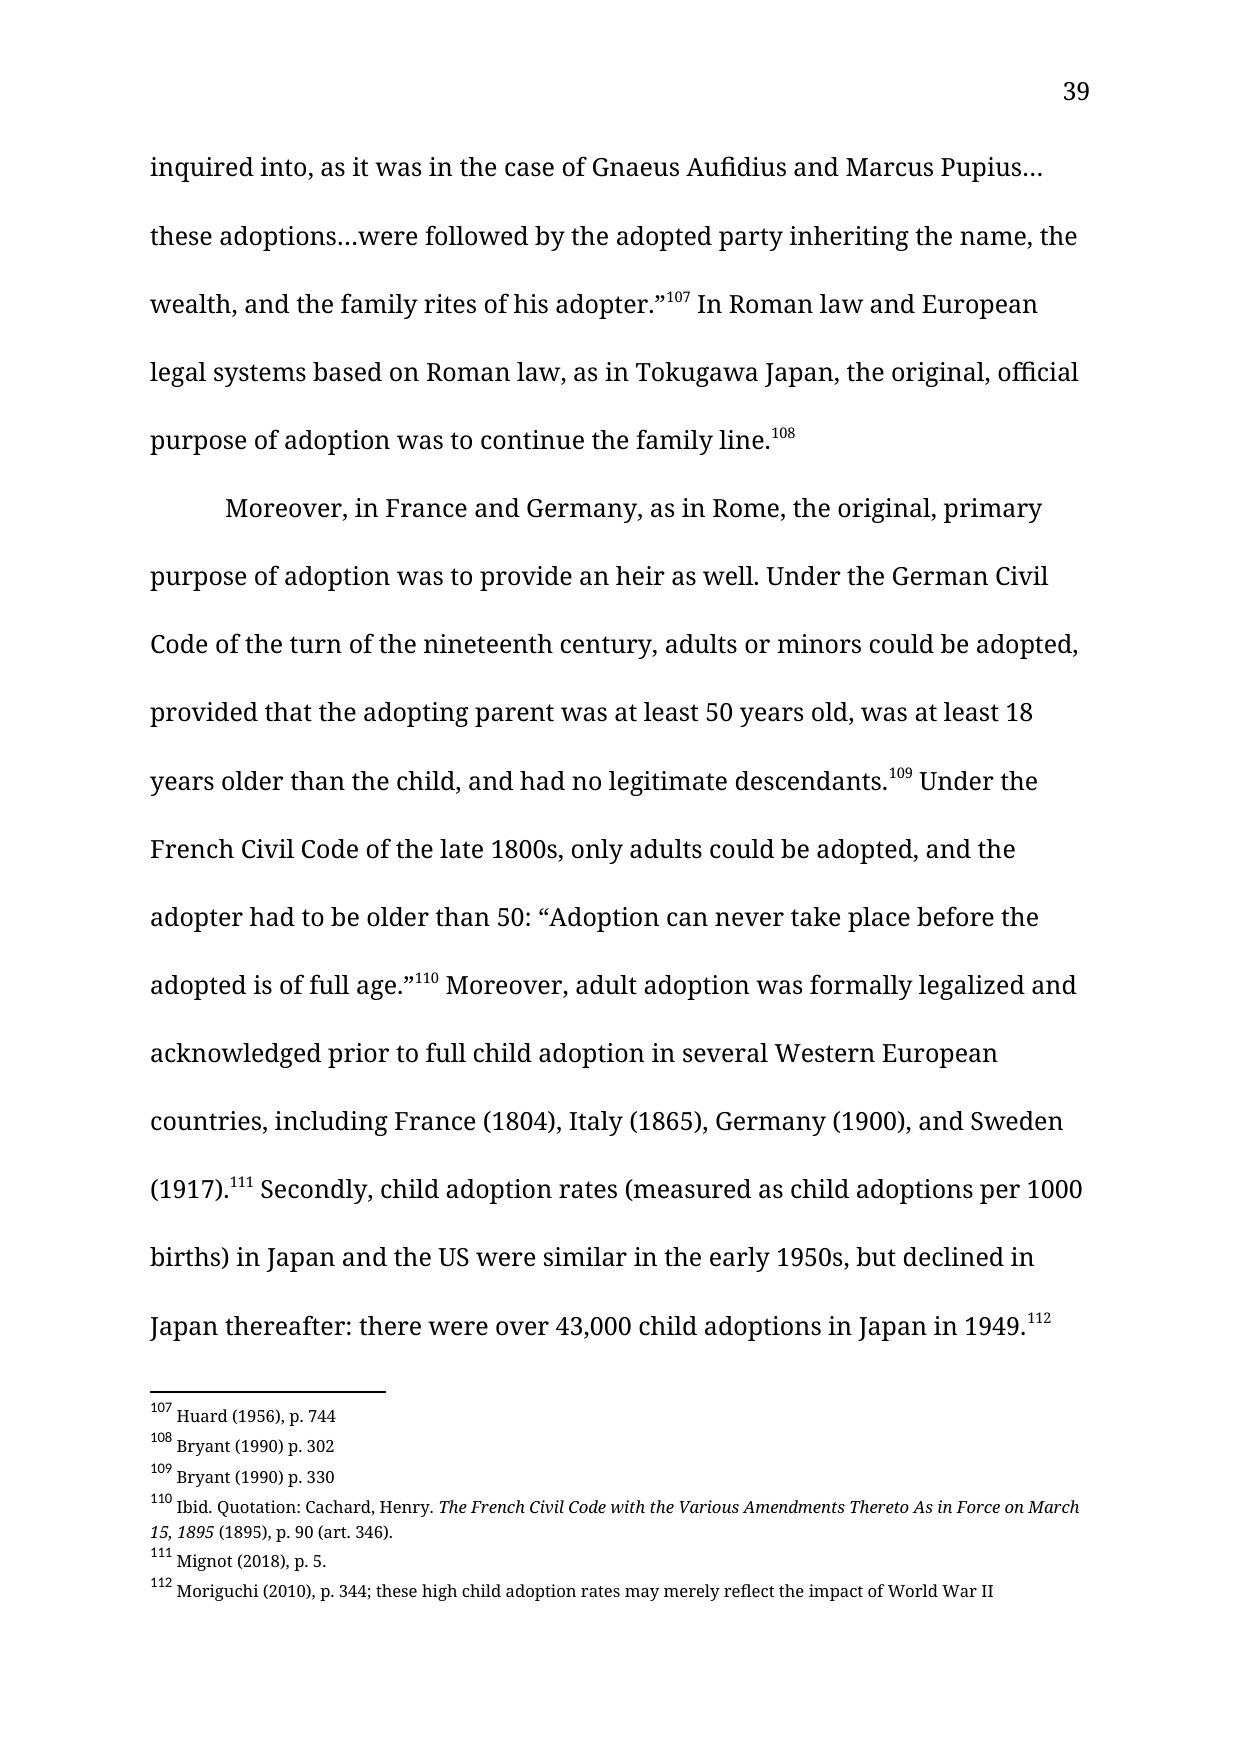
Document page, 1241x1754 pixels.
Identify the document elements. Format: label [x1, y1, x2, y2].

text [150, 150, 1090, 457]
text [150, 491, 1090, 1342]
